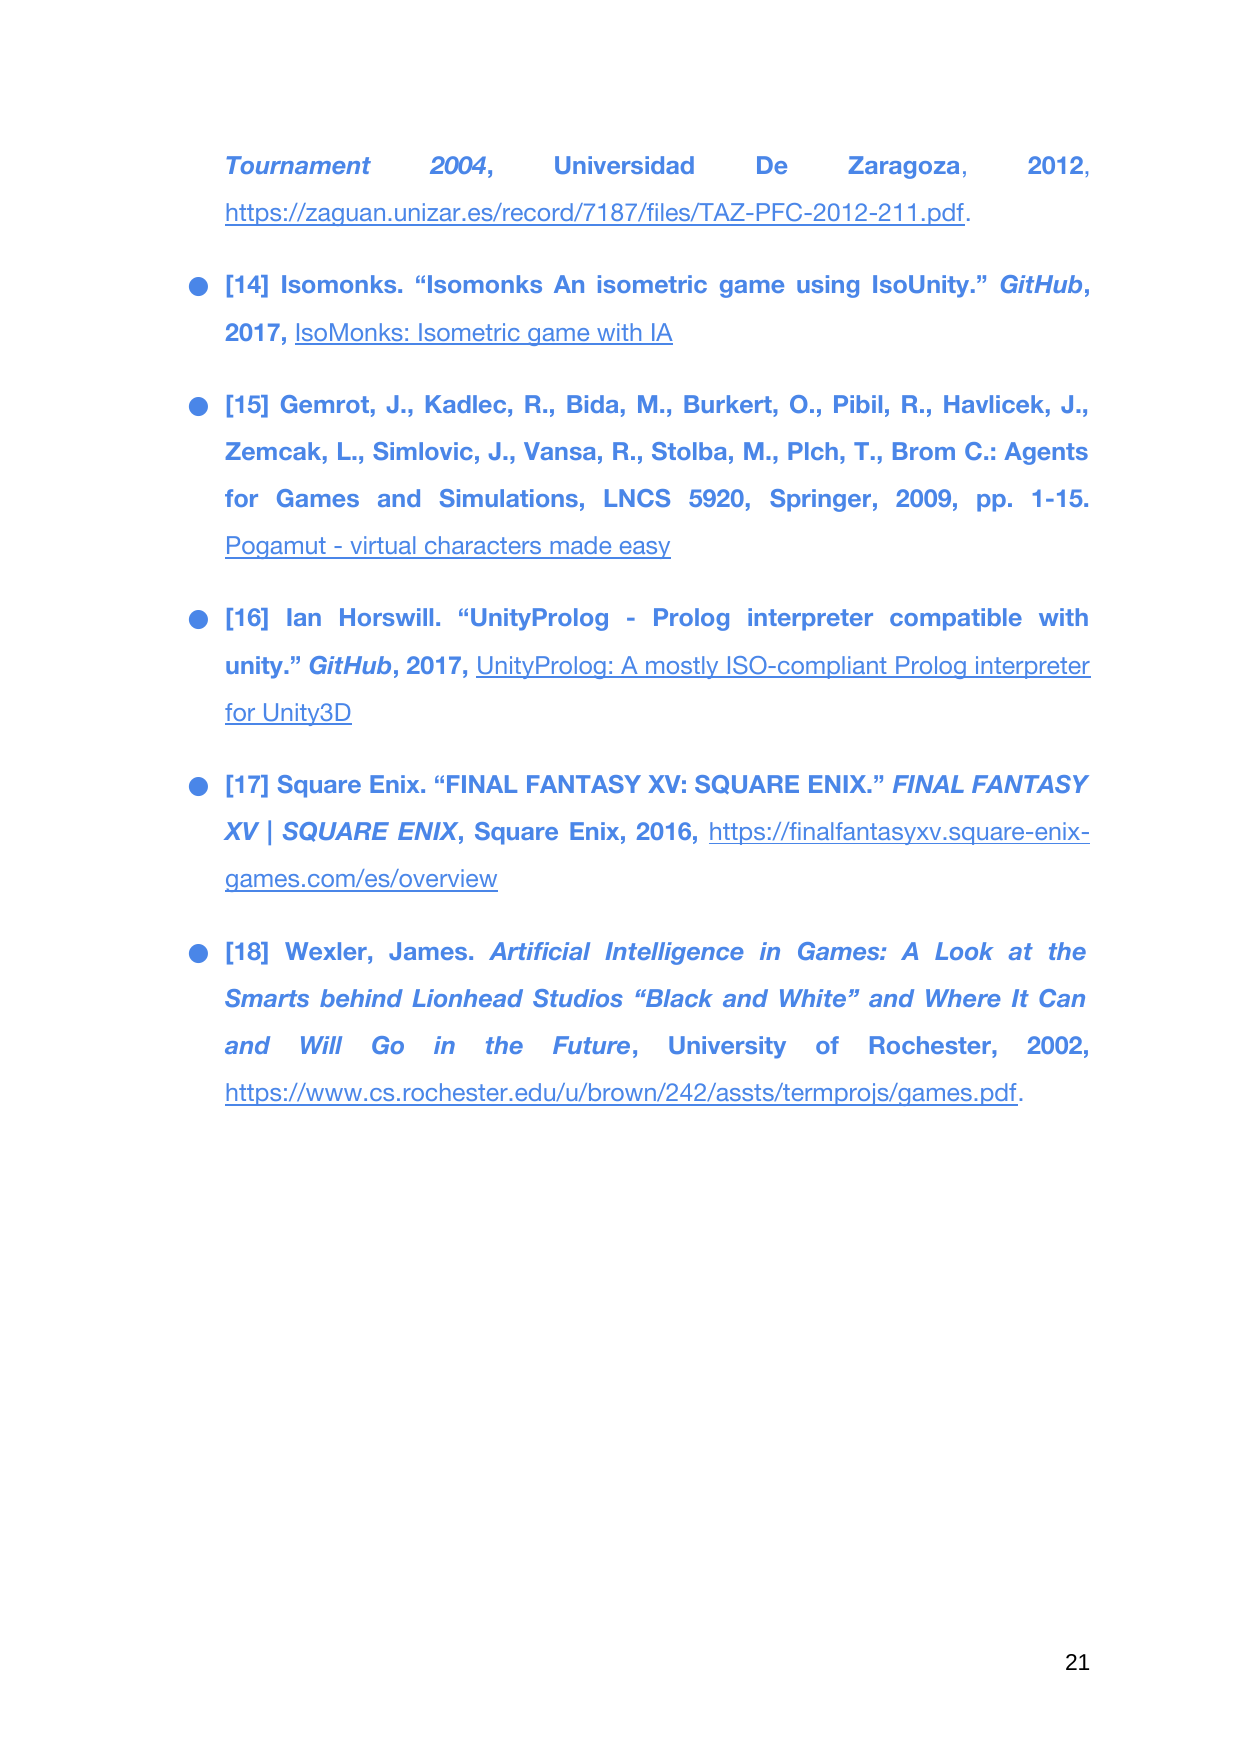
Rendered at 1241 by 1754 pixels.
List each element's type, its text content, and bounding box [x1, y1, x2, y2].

list [17] Square Enix. “FINAL FANTASY XV: SQUARE ENIX.” FINAL FANTASY XV | SQUARE ENIX, Square Enix, 2016, https://finalfantasyxv.square-enix-games.com/es/overview [187, 769, 1090, 895]
list [14] Isomonks. “Isomonks An isometric game using IsoUnity.” GitHub, 2017, IsoMonks: Isometric game with IA [187, 269, 1090, 348]
list [16] Ian Horswill. “UnityProlog - Prolog interpreter compatible with unity.” GitHub, 2017, UnityProlog: A mostly ISO-compliant Prolog interpreter for Unity3D [187, 602, 1090, 728]
list [18] Wexler, James. Artificial Intelligence in Games: A Look at the Smarts behind Lionhead Studios “Black and White” and Where It Can and Will Go in the Future, University of Rochester, 2002, https://www.cs.rochester.edu/u/brown/242/assts/termprojs/games.pdf. [187, 936, 1090, 1109]
list [15] Gemrot, J., Kadlec, R., Bida, M., Burkert, O., Pibil, R., Havlicek, J., Zemcak, L., Simlovic, J., Vansa, R., Stolba, M., Plch, T., Brom C.: Agents for Games and Simulations, LNCS 5920, Springer, 2009, pp. 1-15. Pogamut - virtual characters made easy [187, 389, 1090, 562]
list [187, 150, 1090, 229]
